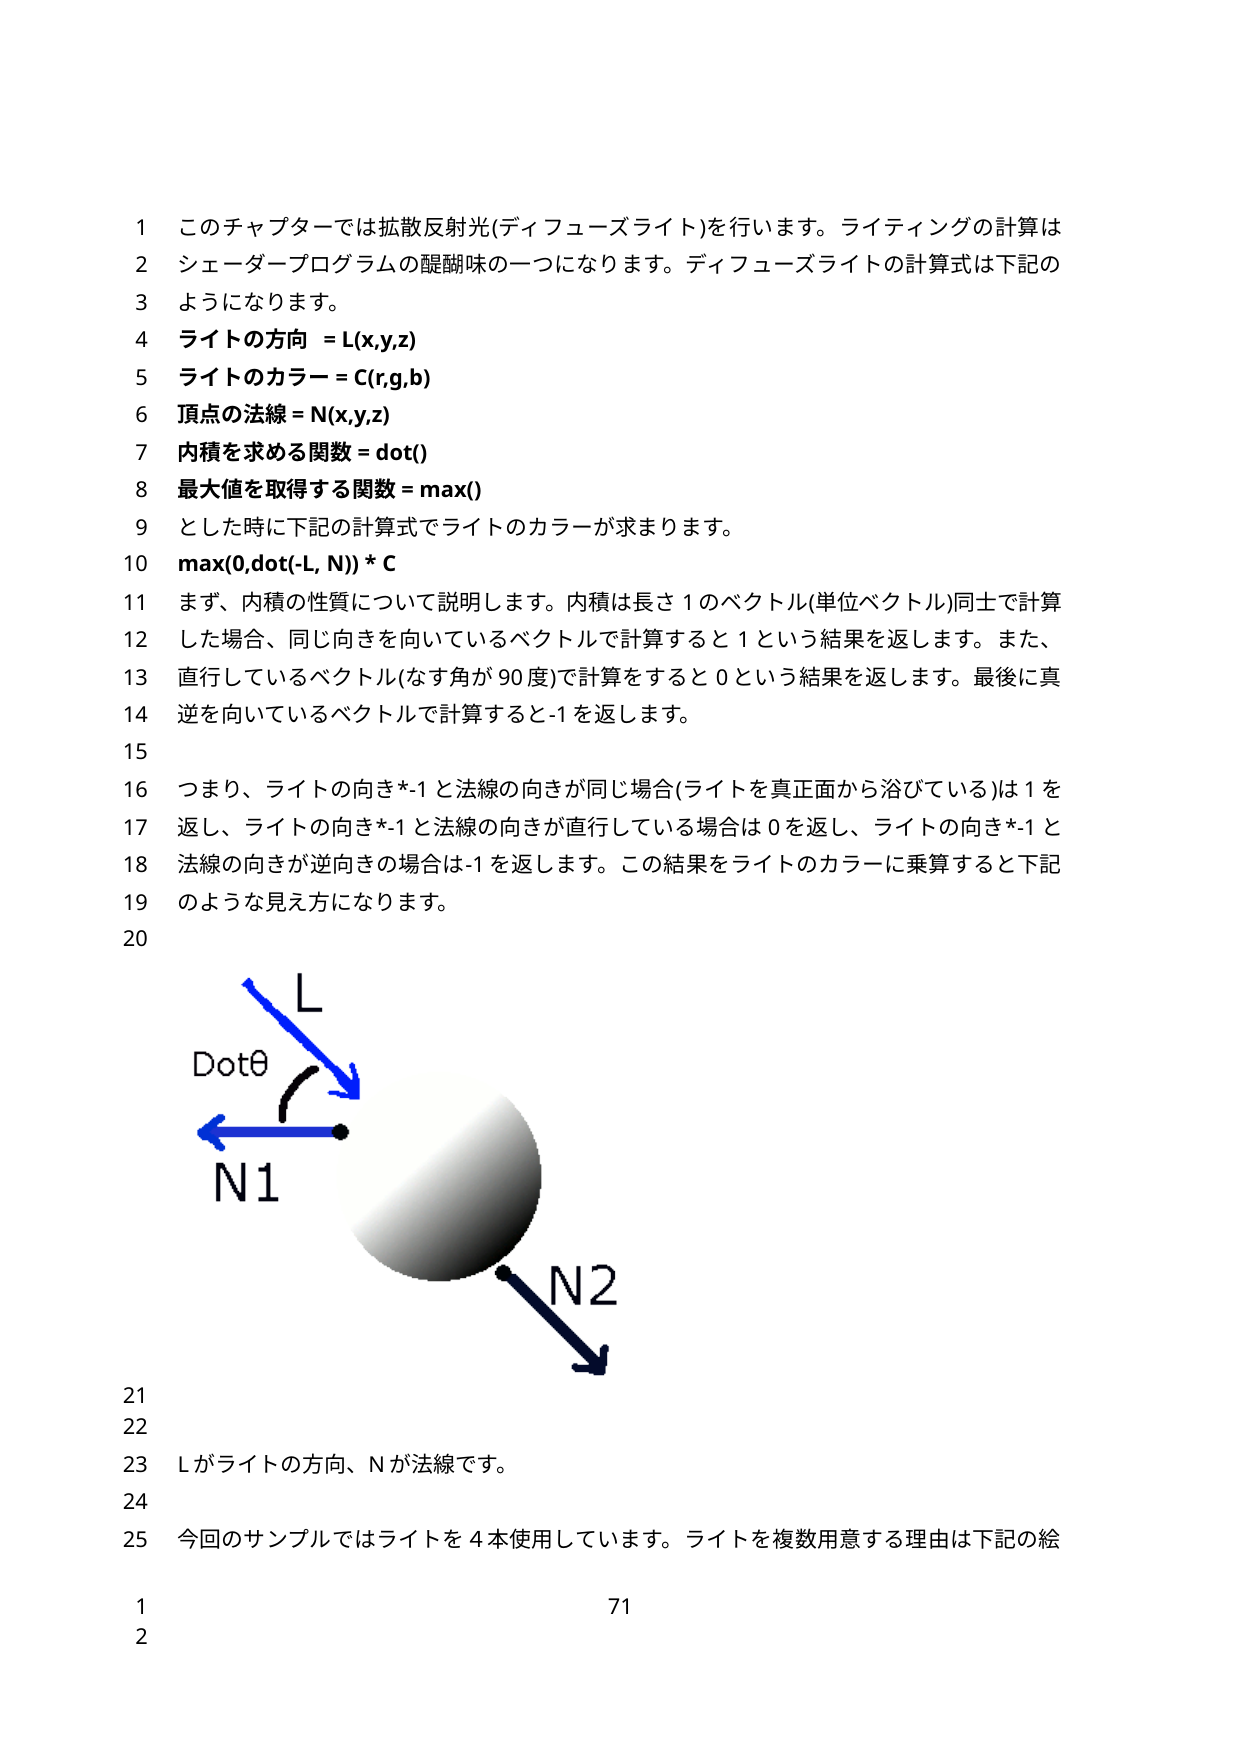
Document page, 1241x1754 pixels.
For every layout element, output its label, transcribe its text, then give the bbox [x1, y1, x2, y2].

text このチャプターでは拡散反射光(ディフューズライト)を行います。ライティングの計算はシェーダープログラムの醍醐味の一つになります。ディフューズライトの計算式は下記のようになります。 [177, 207, 1063, 319]
text とした時に下記の計算式でライトのカラーが求まります。 [177, 507, 1063, 544]
text 頂点の法線 = N(x,y,z) [177, 394, 1063, 432]
text max(0,dot(-L, N)) * C [177, 544, 1063, 582]
text Lがライトの方向、Nが法線です。 [177, 1444, 1063, 1482]
text ライトのカラー = C(r,g,b) [177, 357, 1063, 394]
picture [177, 956, 649, 1404]
text つまり、ライトの向き*-1と法線の向きが同じ場合(ライトを真正面から浴びている)は1を返し、ライトの向き*-1と法線の向きが直行している場合は0を返し、ライトの向き*-1と法線の向きが逆向きの場合は-1を返します。この結果をライトのカラーに乗算すると下記のような見え方になります。 [177, 769, 1063, 919]
text まず、内積の性質について説明します。内積は長さ1のベクトル(単位ベクトル)同士で計算した場合、同じ向きを向いているベクトルで計算すると1という結果を返します。また、直行しているベクトル(なす角が90度)で計算をすると0という結果を返します。最後に真逆を向いているベクトルで計算すると-1を返します。 [177, 582, 1063, 732]
text ライトの方向 = L(x,y,z) [177, 319, 1063, 357]
text 内積を求める関数 = dot() [177, 432, 1063, 469]
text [177, 1519, 1063, 1557]
text 最大値を取得する関数 = max() [177, 469, 1063, 507]
